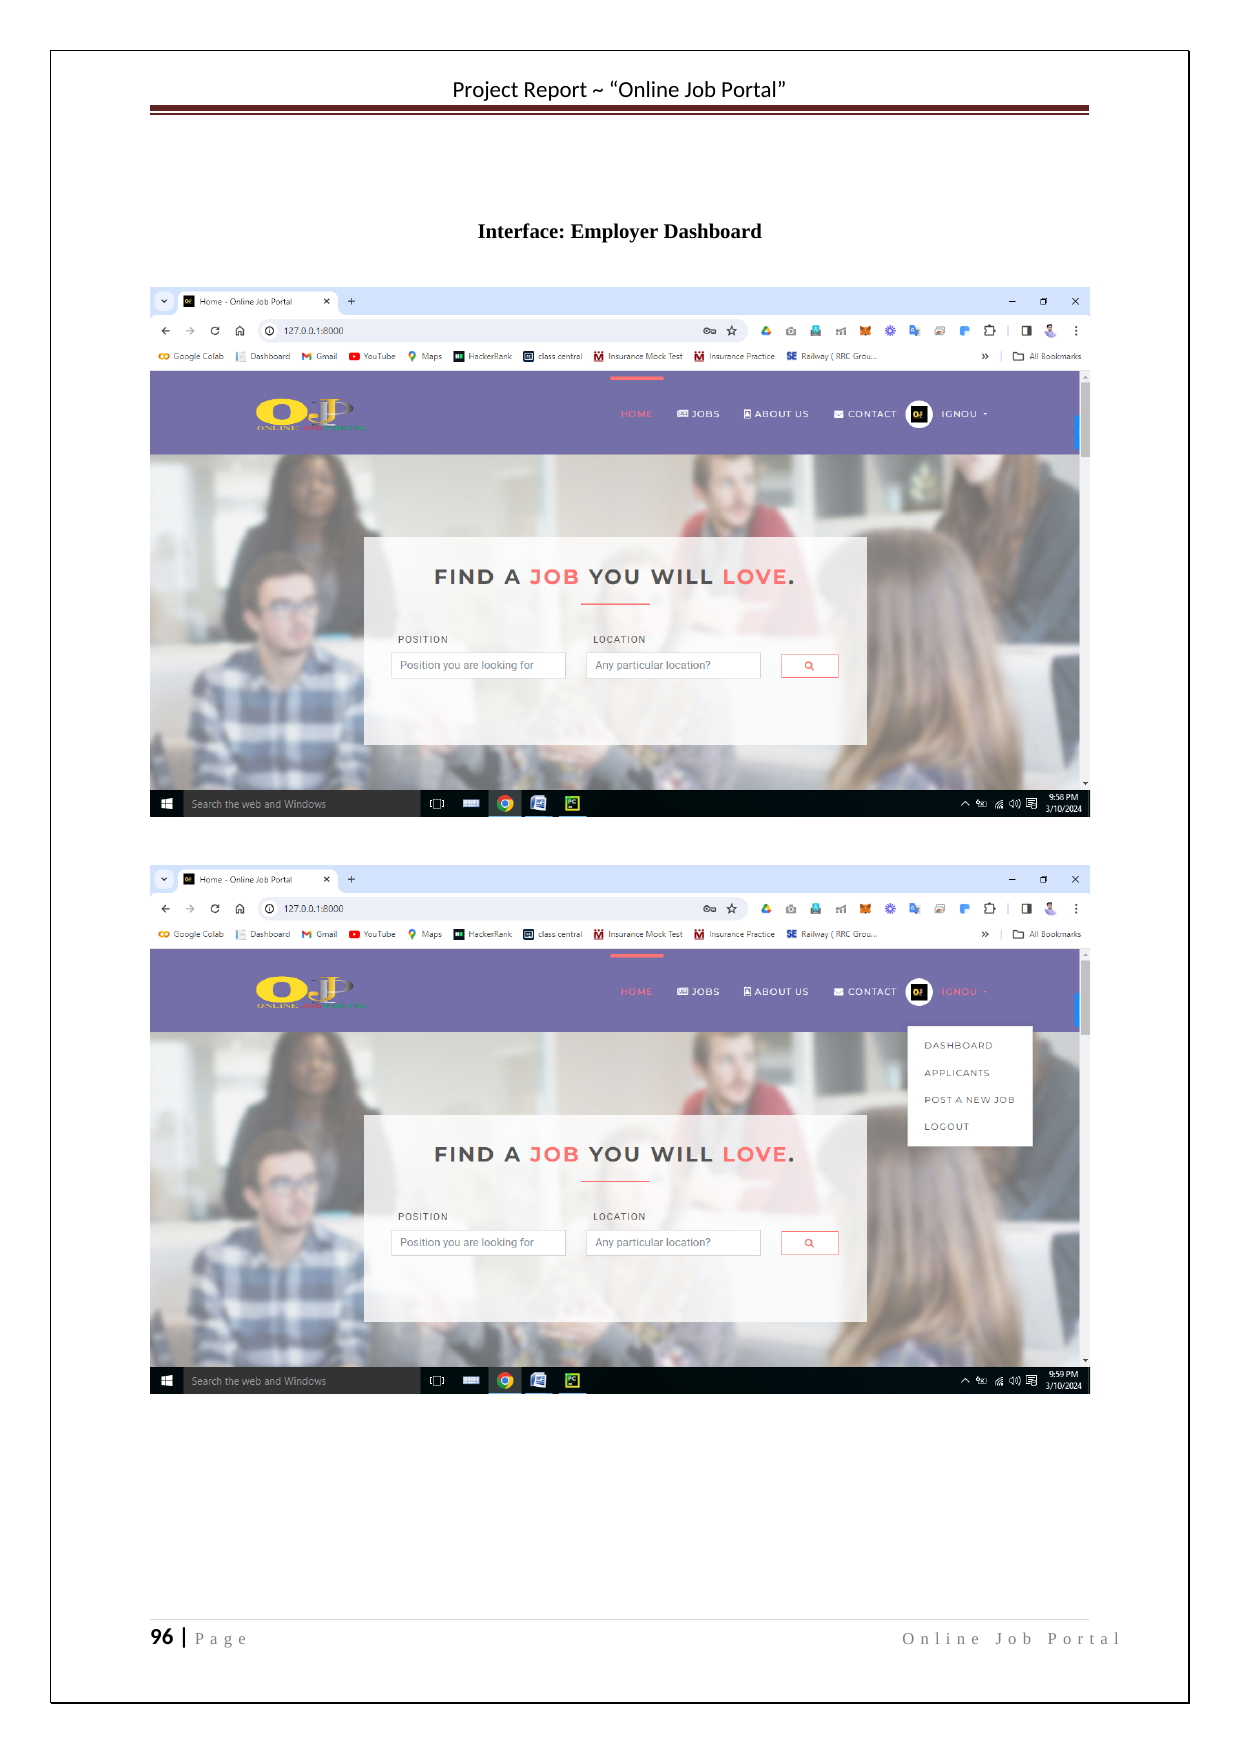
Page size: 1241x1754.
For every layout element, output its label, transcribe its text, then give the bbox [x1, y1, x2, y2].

text Interface: Employer Dashboard [150, 219, 1089, 243]
picture [150, 287, 1091, 817]
picture [150, 865, 1091, 1394]
